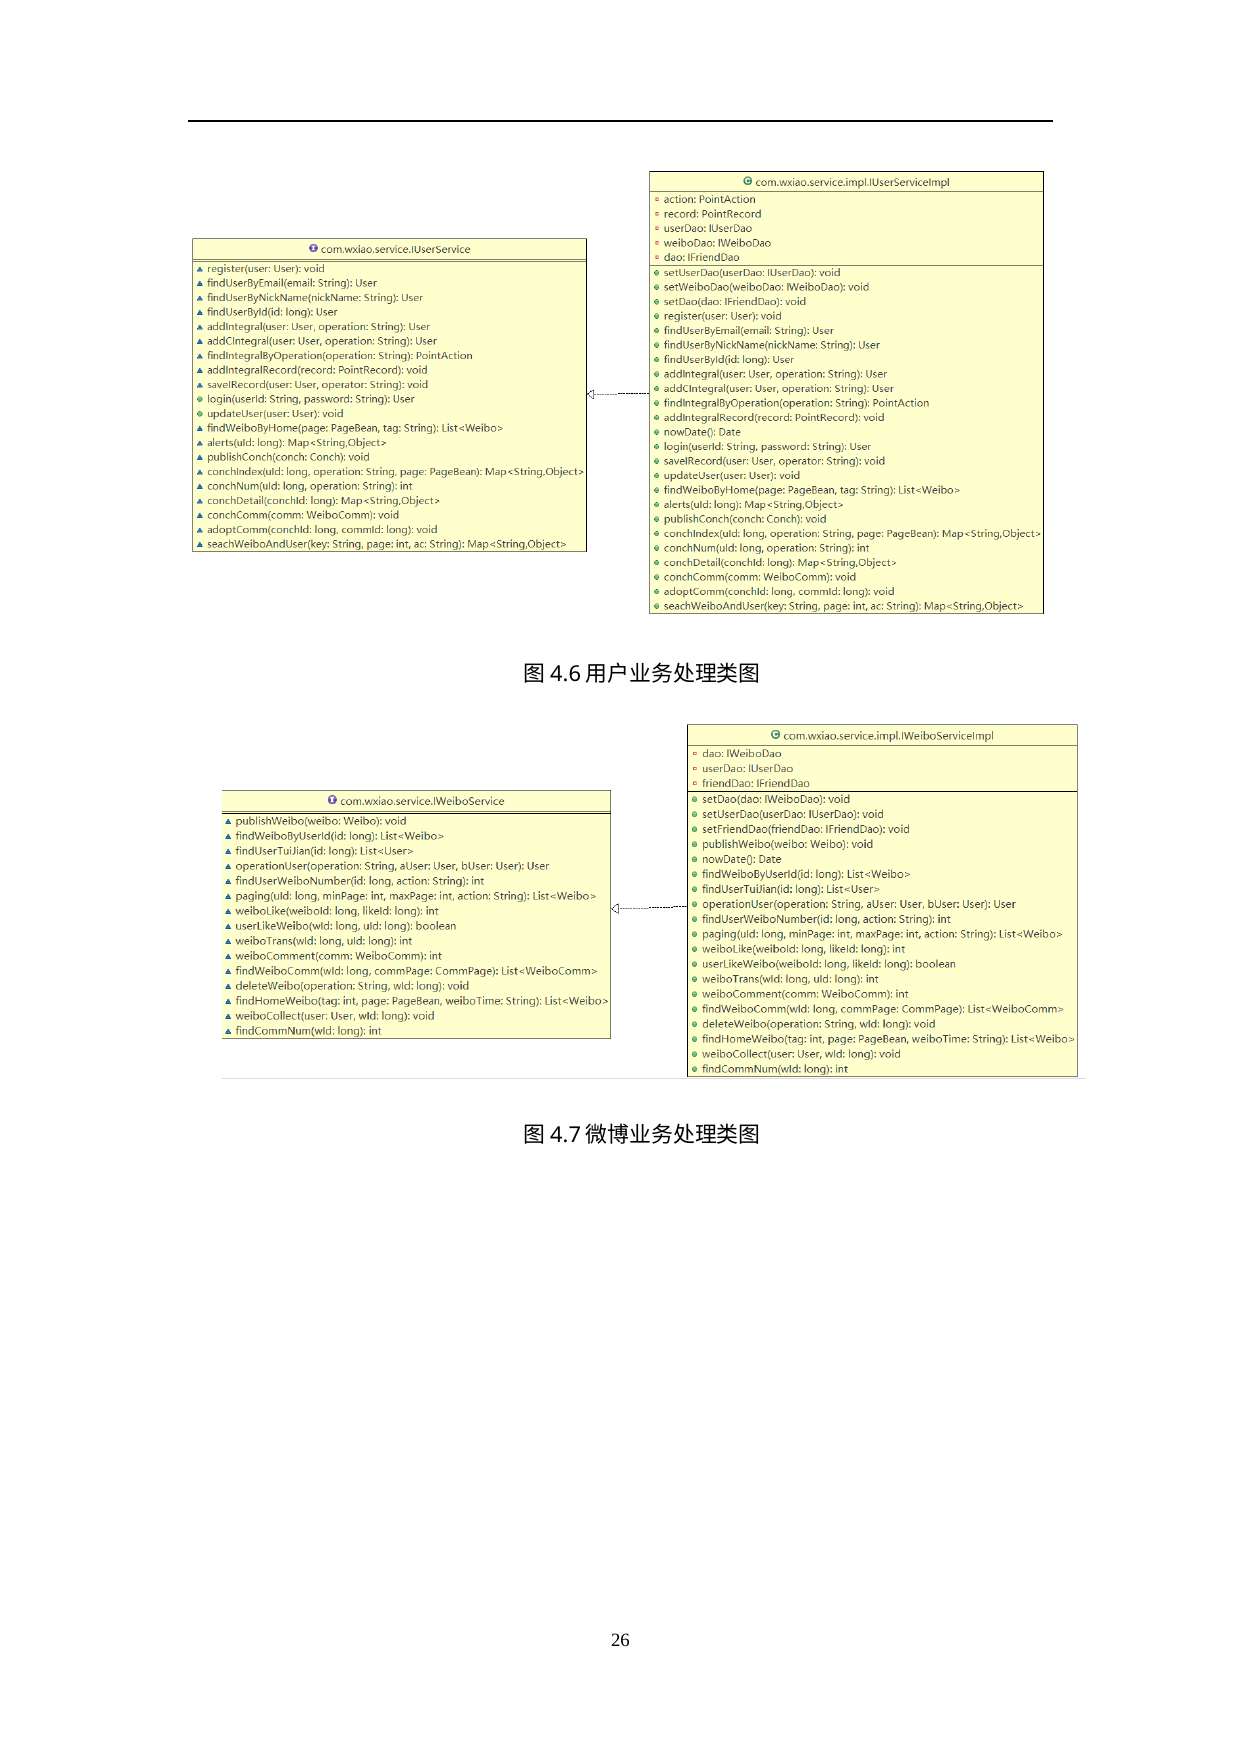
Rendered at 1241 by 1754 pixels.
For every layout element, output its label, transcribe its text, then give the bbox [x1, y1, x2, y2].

picture [187, 162, 1052, 619]
picture [221, 720, 1086, 1079]
text 图4.6用户业务处理类图 [187, 656, 1053, 688]
text 图4.7微博业务处理类图 [187, 1117, 1053, 1149]
